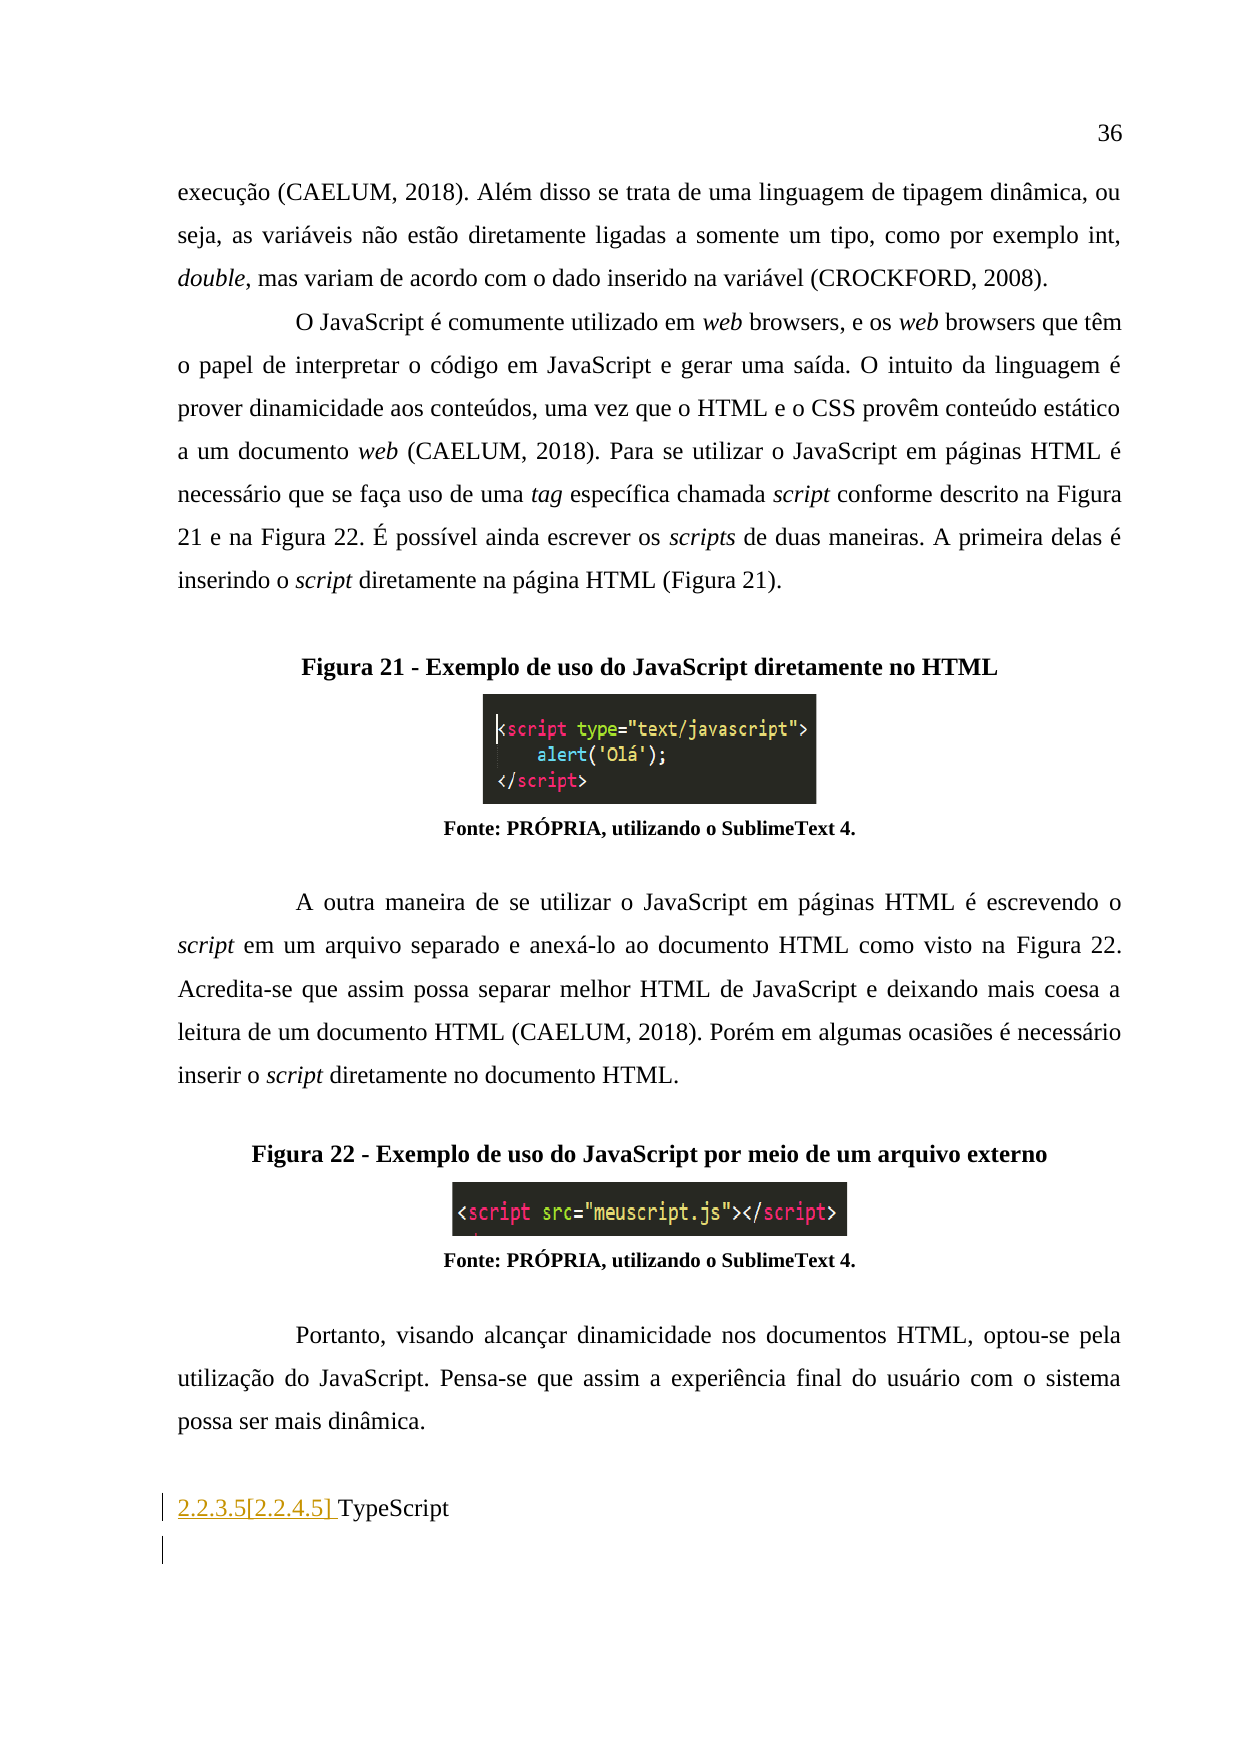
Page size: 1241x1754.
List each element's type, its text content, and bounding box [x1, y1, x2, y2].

text Fonte: PRÓPRIA, utilizando o SublimeText 4. [177, 1248, 1122, 1272]
subtitle TypeScript [177, 1493, 1122, 1521]
picture [452, 1182, 848, 1236]
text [177, 177, 1122, 292]
picture [482, 694, 817, 804]
text Portanto, visando alcançar dinamicidade nos documentos HTML, optou-se pela utilização do JavaScript. Pensa-se que assim a experiência final do usuário com o sistema possa ser mais dinâmica. [177, 1320, 1122, 1435]
text Fonte: PRÓPRIA, utilizando o SublimeText 4. [177, 815, 1122, 839]
